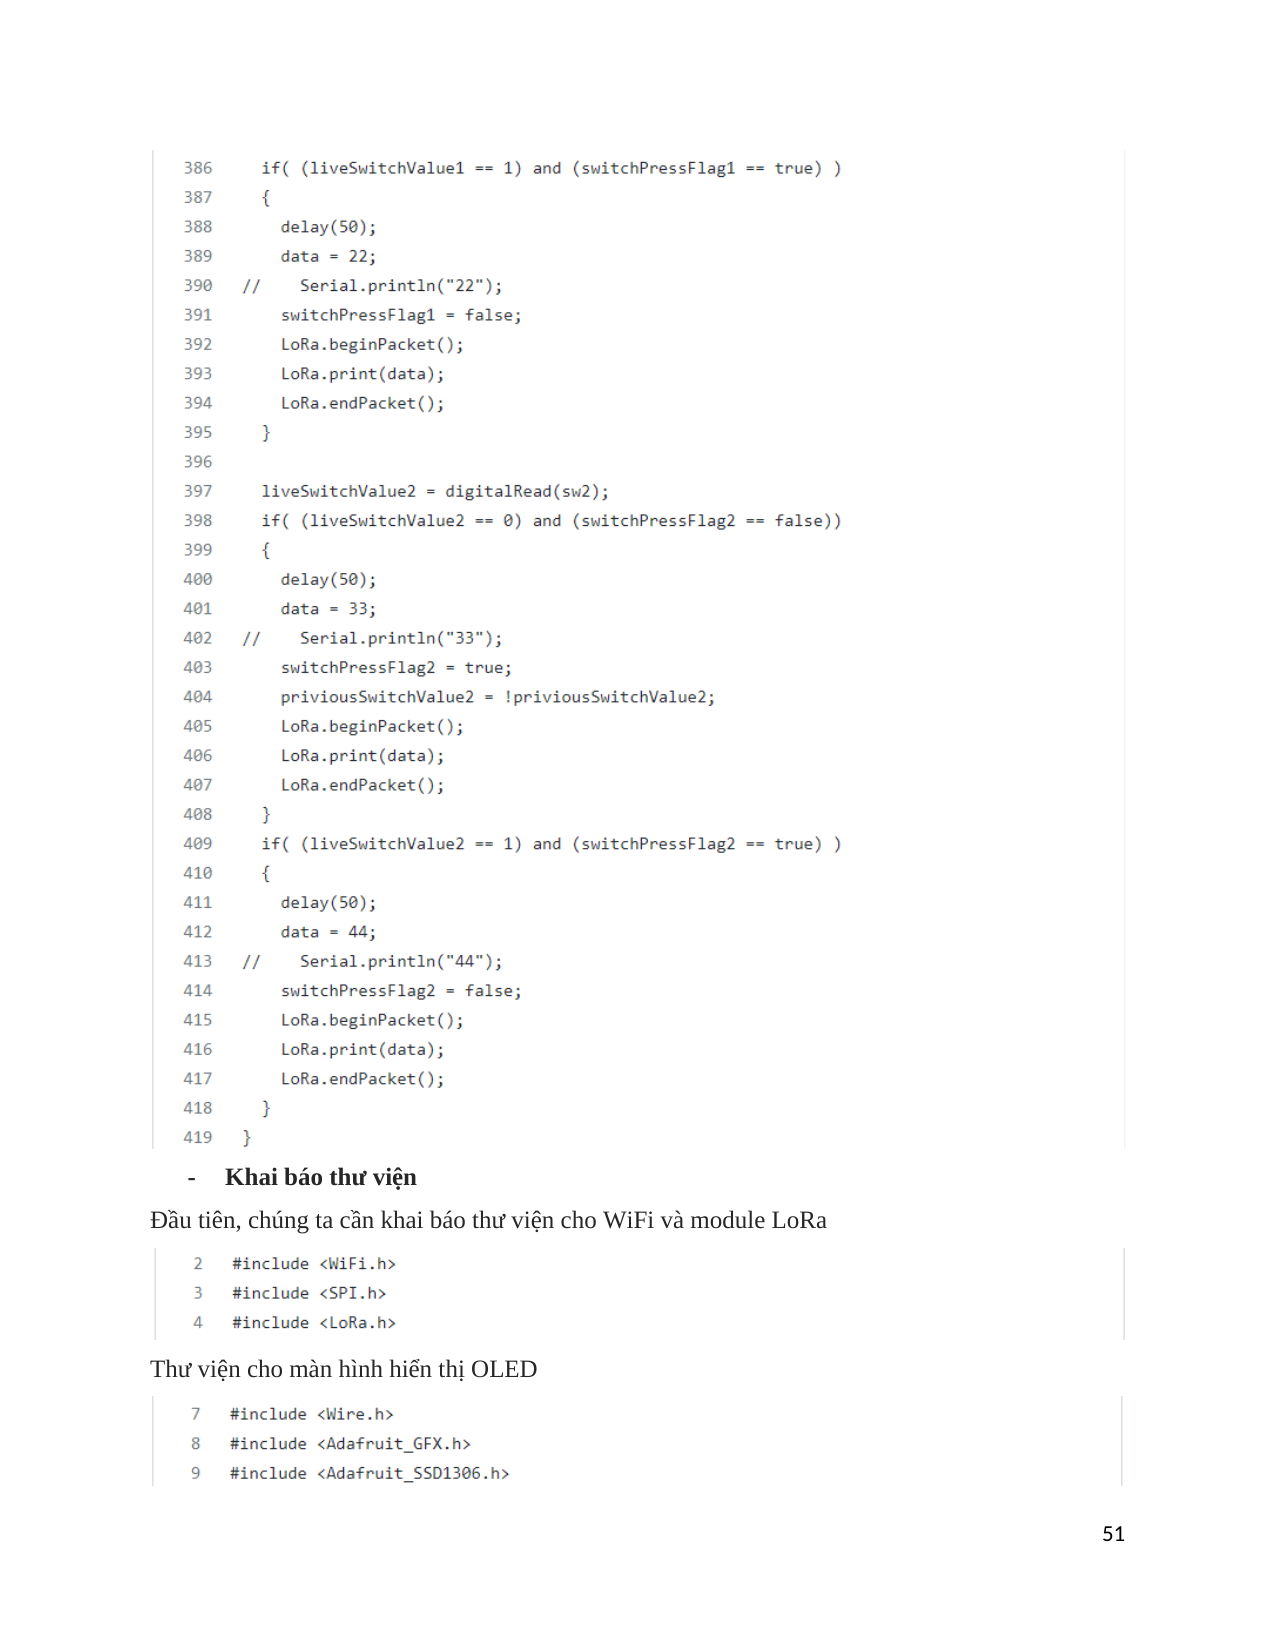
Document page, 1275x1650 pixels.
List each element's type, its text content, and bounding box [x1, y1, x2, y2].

picture [150, 1396, 1125, 1486]
list Khai báo thư viện [187, 1162, 1153, 1191]
picture [150, 150, 1125, 1149]
text Thư viện cho màn hình hiển thị OLED [150, 1354, 1153, 1382]
text Đầu tiên, chúng ta cần khai báo thư viện cho WiFi và module LoRa [150, 1206, 1153, 1234]
picture [150, 1248, 1125, 1340]
